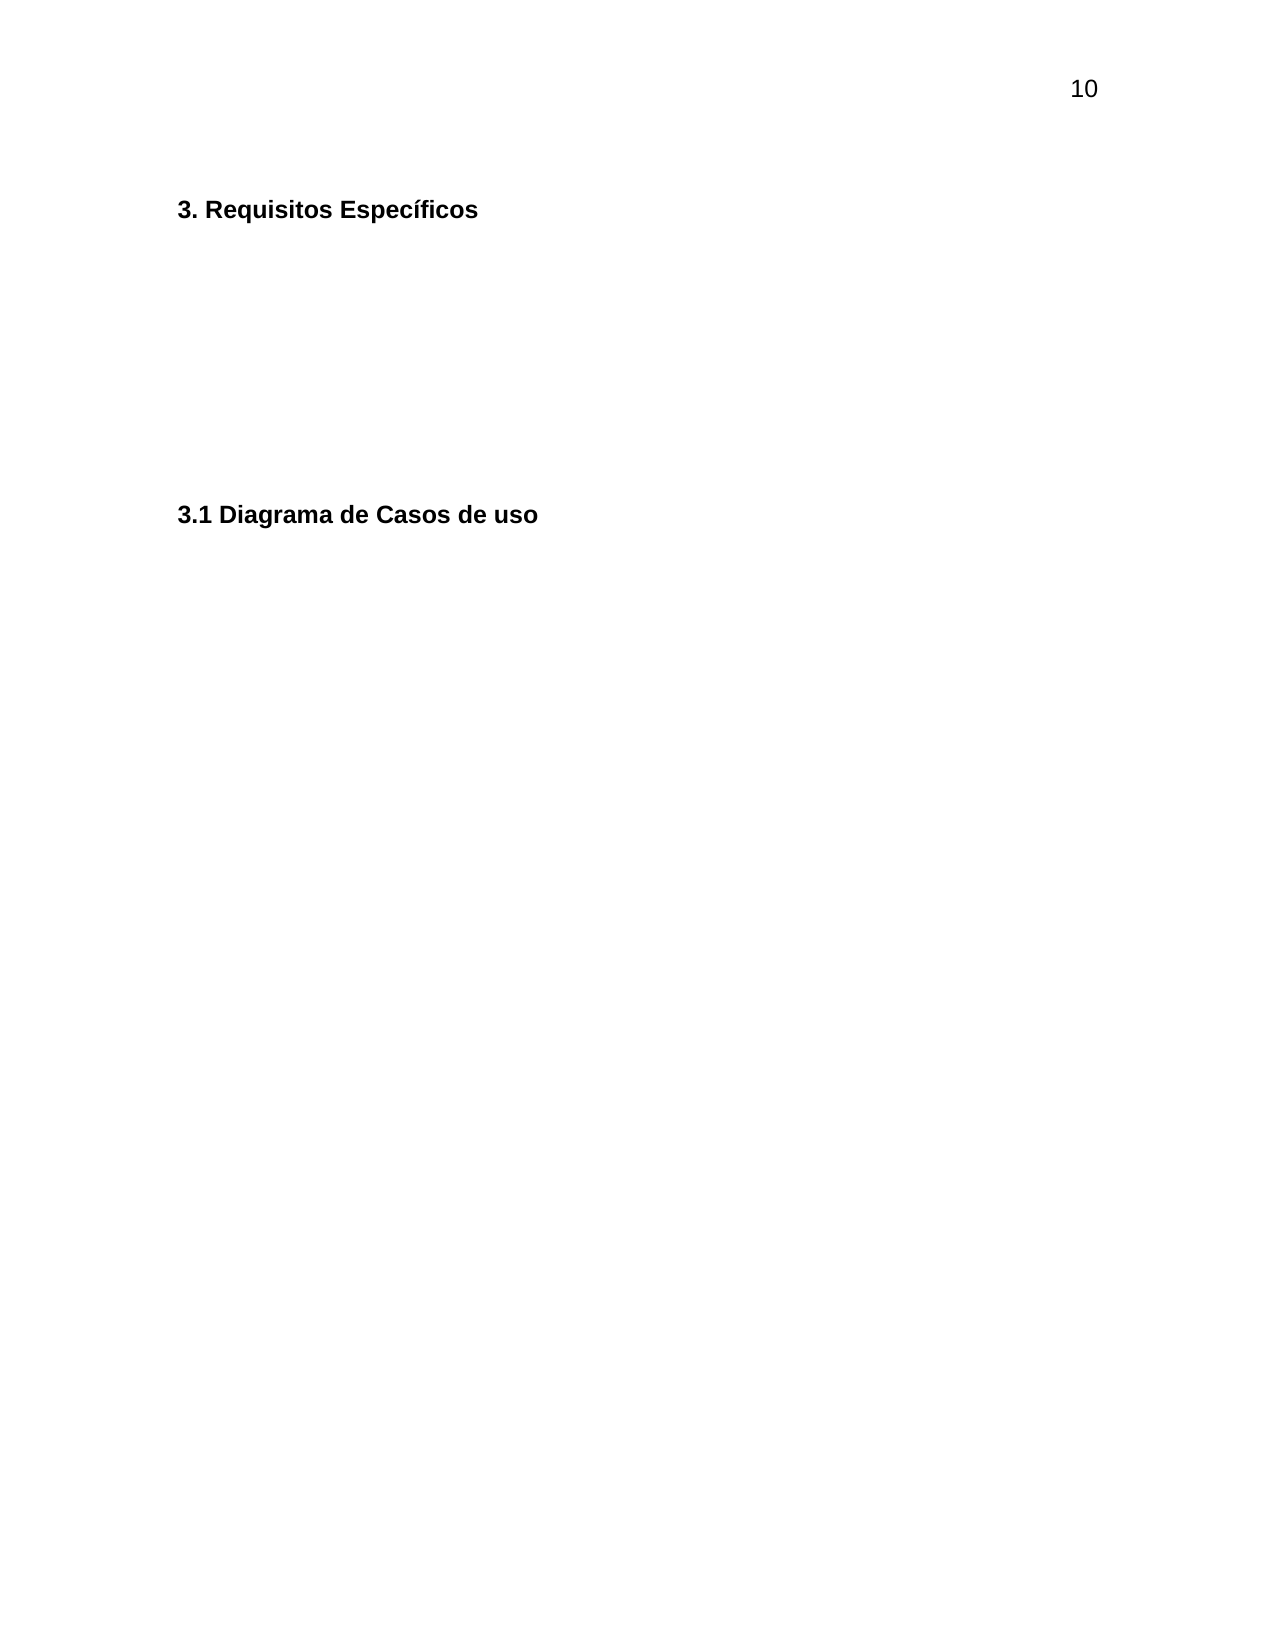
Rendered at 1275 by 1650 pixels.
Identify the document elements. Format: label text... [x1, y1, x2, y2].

text 3. Requisitos Específicos [177, 195, 1098, 223]
text 3.1 Diagrama de Casos de uso [177, 501, 1098, 529]
